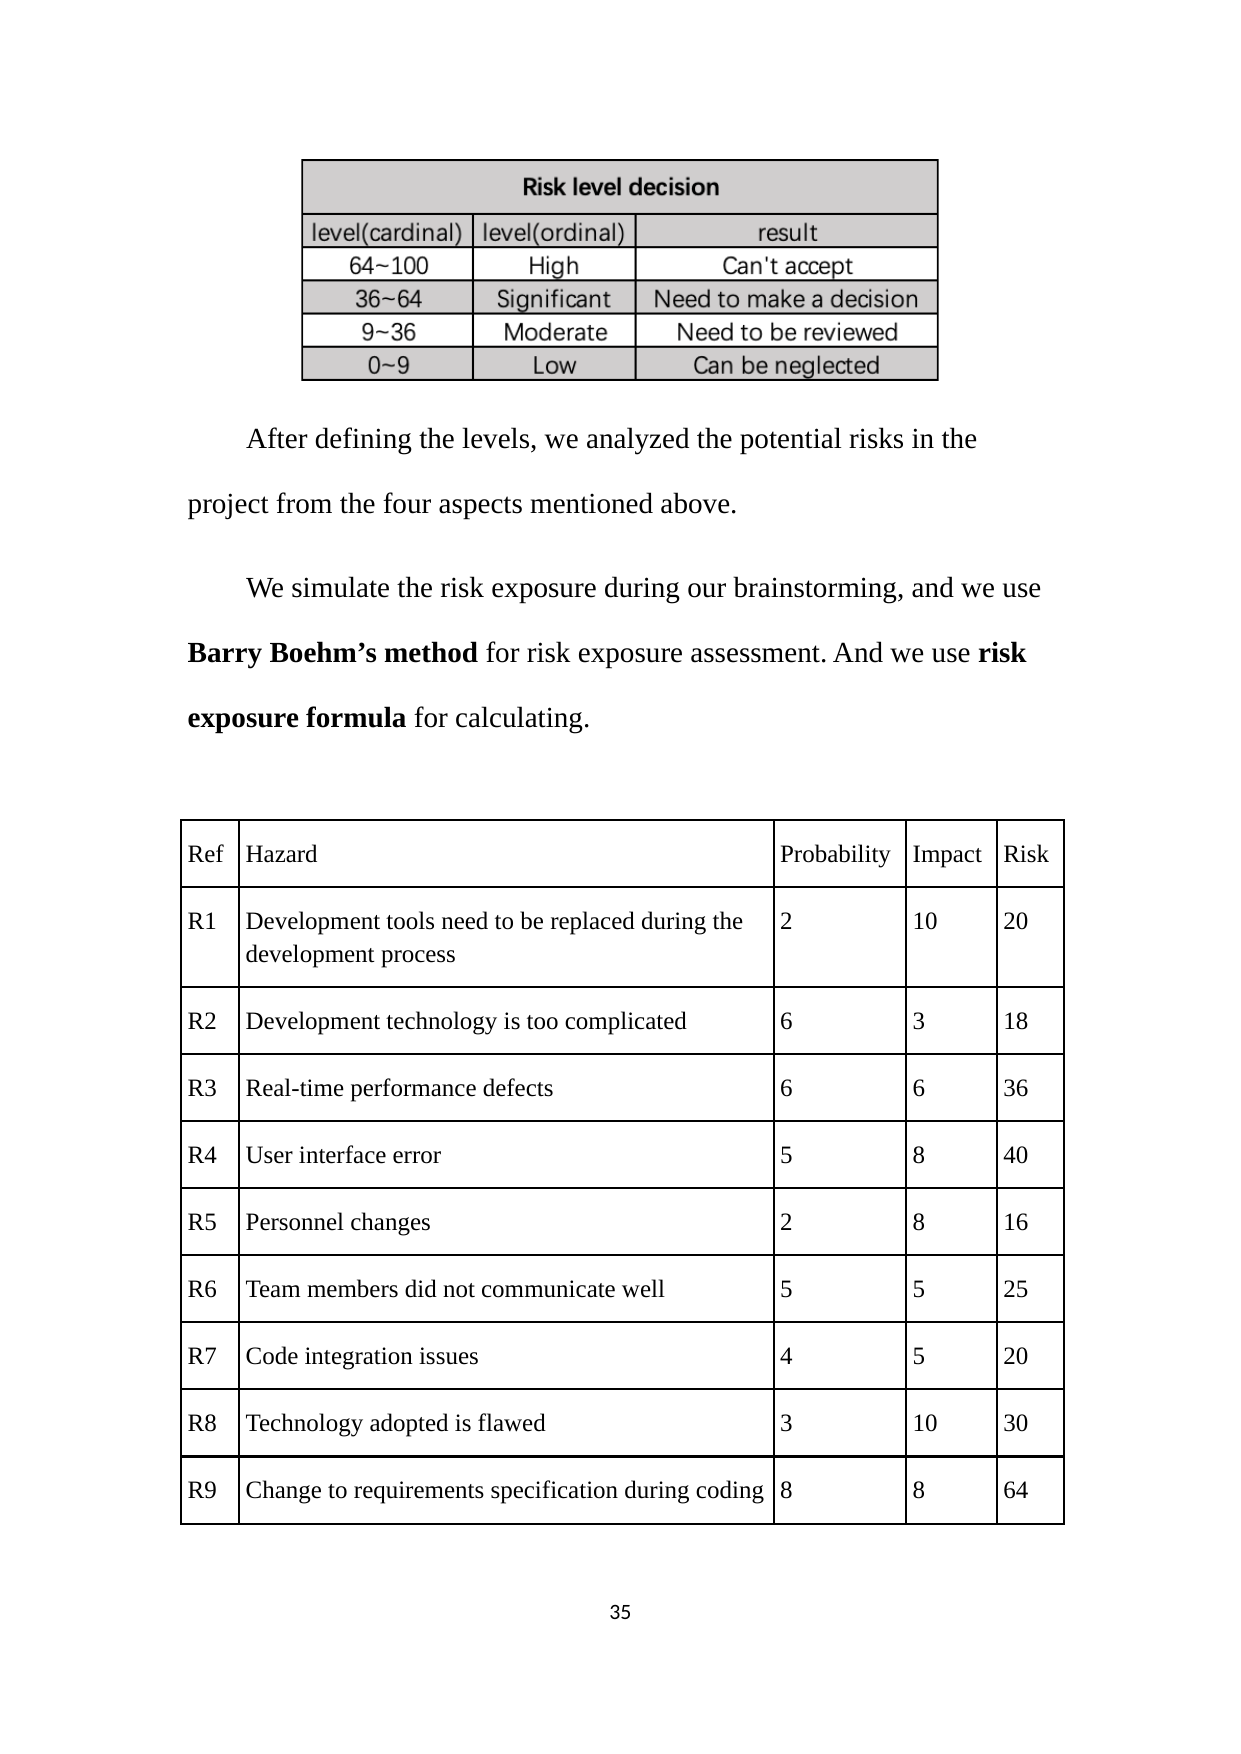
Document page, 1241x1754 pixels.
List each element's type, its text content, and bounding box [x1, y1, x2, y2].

table_header Risk [998, 821, 1063, 886]
table_cell 10 [907, 1390, 996, 1455]
table_cell 40 [998, 1122, 1063, 1187]
table_cell 10 [907, 888, 996, 986]
table_cell 8 [907, 1458, 996, 1522]
table_cell 20 [998, 1323, 1063, 1388]
table_header Probability [775, 821, 905, 886]
table_header Hazard [240, 821, 773, 886]
text We simulate the risk exposure during our brainstorming, and we use Barry Boehm’s method for risk exposure assessment. And we use risk exposure formula for calculating. [187, 554, 1053, 749]
table_cell 6 [775, 988, 905, 1053]
table_cell Code integration issues [240, 1323, 773, 1388]
table_cell 25 [998, 1256, 1063, 1321]
table_cell 5 [775, 1122, 905, 1187]
table_cell 36 [998, 1055, 1063, 1120]
table_cell 8 [907, 1122, 996, 1187]
table_cell 16 [998, 1189, 1063, 1254]
table_cell 5 [775, 1256, 905, 1321]
table_cell Development technology is too complicated [240, 988, 773, 1053]
table_cell 4 [775, 1323, 905, 1388]
picture [301, 159, 939, 381]
table_cell 6 [907, 1055, 996, 1120]
table_cell 3 [907, 988, 996, 1053]
table_cell R3 [182, 1055, 238, 1120]
table_cell Development tools need to be replaced during the development process [240, 888, 773, 986]
table_cell Real-time performance defects [240, 1055, 773, 1120]
table_cell 64 [998, 1458, 1063, 1522]
table_cell 5 [907, 1256, 996, 1321]
table_cell R2 [182, 988, 238, 1053]
table_cell 20 [998, 888, 1063, 986]
table_cell 8 [907, 1189, 996, 1254]
table_cell R6 [182, 1256, 238, 1321]
table_header Impact [907, 821, 996, 886]
table_cell R4 [182, 1122, 238, 1187]
table_cell User interface error [240, 1122, 773, 1187]
table_cell R7 [182, 1323, 238, 1388]
table_cell R8 [182, 1390, 238, 1455]
table_cell 5 [907, 1323, 996, 1388]
table_cell Change to requirements specification during coding [240, 1458, 773, 1522]
table_cell 2 [775, 1189, 905, 1254]
text After defining the levels, we analyzed the potential risks in the project from the four aspects mentioned above. [187, 405, 1053, 535]
table_cell 8 [775, 1458, 905, 1522]
table_cell 30 [998, 1390, 1063, 1455]
table_cell 2 [775, 888, 905, 986]
table_cell 18 [998, 988, 1063, 1053]
table_cell 6 [775, 1055, 905, 1120]
table_cell Personnel changes [240, 1189, 773, 1254]
table_cell Team members did not communicate well [240, 1256, 773, 1321]
table_header Ref [182, 821, 238, 886]
table_cell R9 [182, 1458, 238, 1522]
table_cell R1 [182, 888, 238, 986]
table_cell 3 [775, 1390, 905, 1455]
table_cell R5 [182, 1189, 238, 1254]
table_cell Technology adopted is flawed [240, 1390, 773, 1455]
